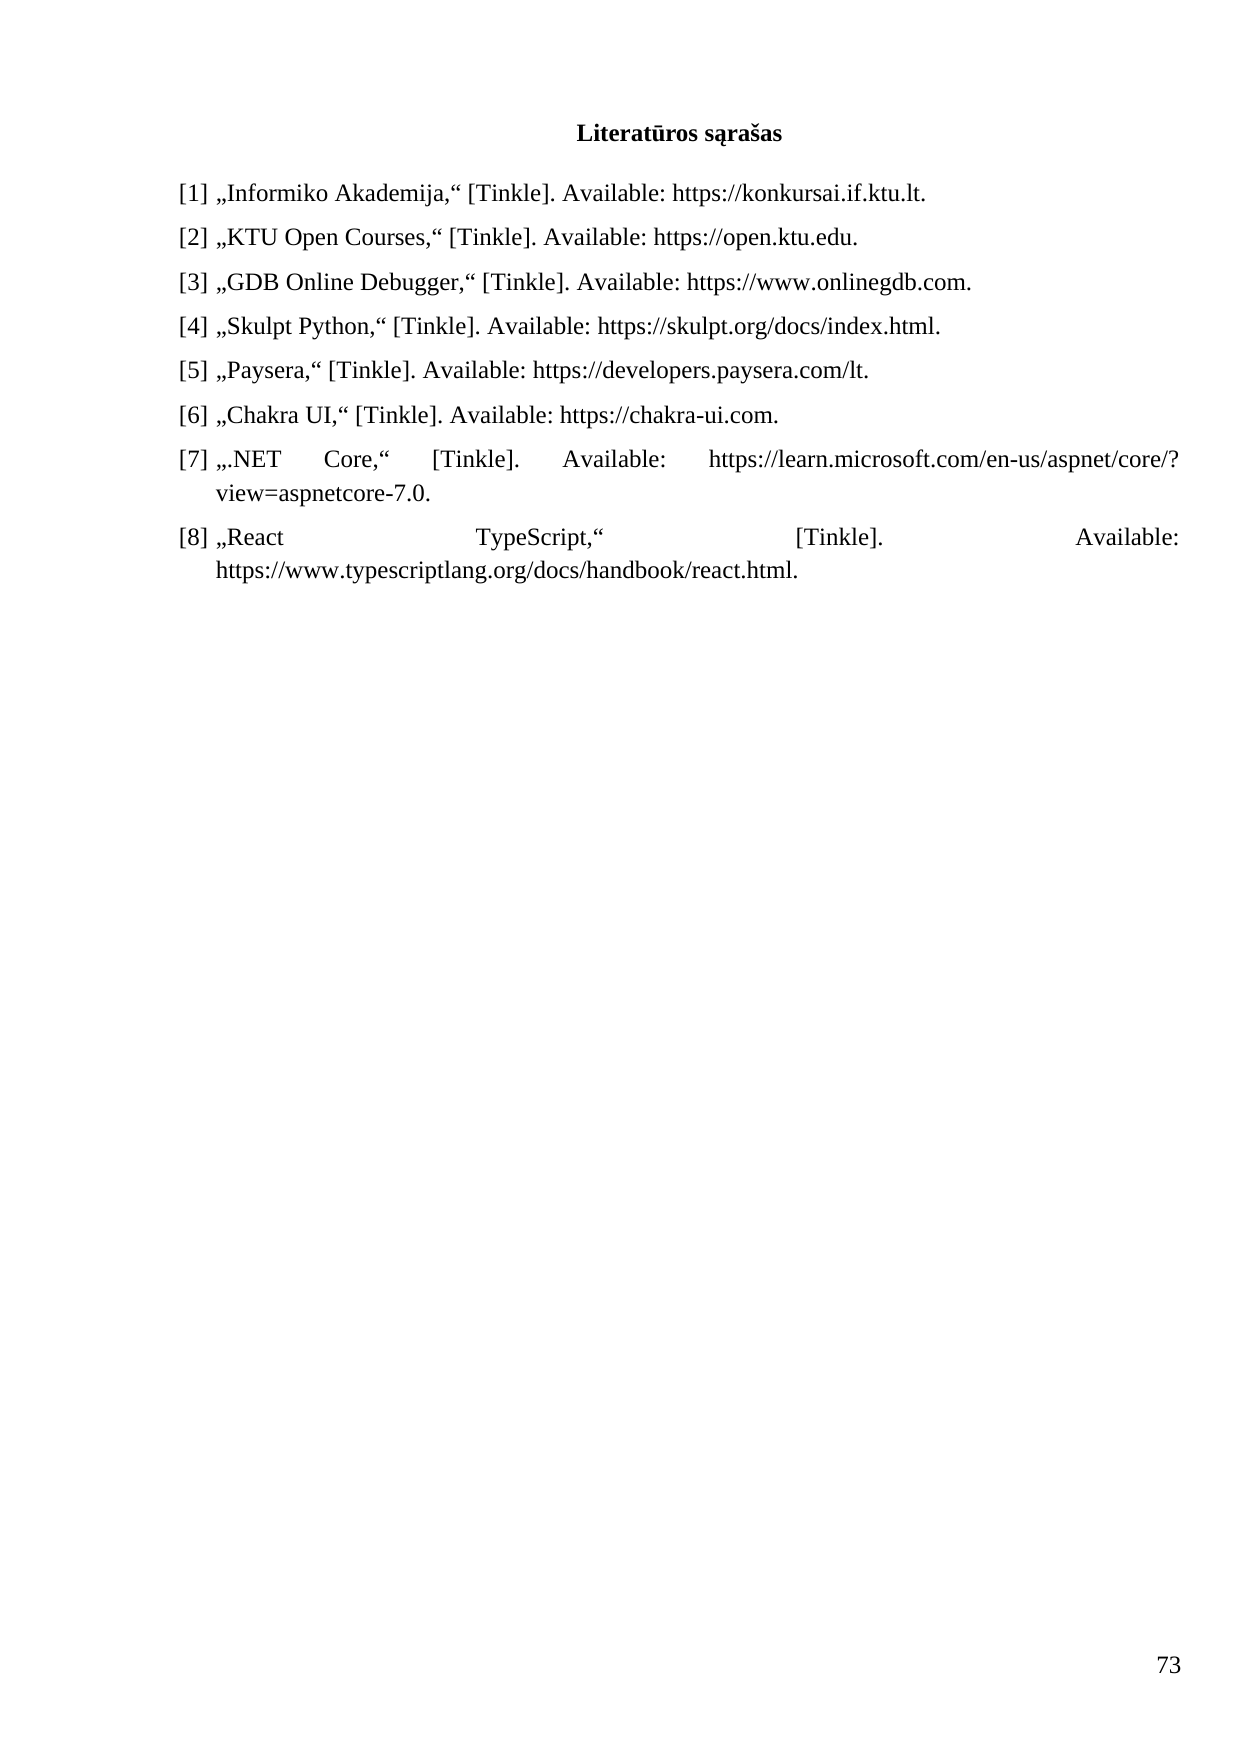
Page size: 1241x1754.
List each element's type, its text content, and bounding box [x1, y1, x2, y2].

table_cell „Skulpt Python,“ [Tinkle]. Available: https://skulpt.org/docs/index.html. [214, 305, 1181, 350]
table_cell [5] [177, 350, 214, 394]
table_cell [8] [177, 516, 214, 594]
table_cell „GDB Online Debugger,“ [Tinkle]. Available: https://www.onlinegdb.com. [214, 261, 1181, 305]
text Literatūros sąrašas [177, 118, 1181, 147]
table_cell [7] [177, 439, 214, 516]
table_cell „React TypeScript,“ [Tinkle]. Available: https://www.typescriptlang.org/docs/handbook/react.html. [214, 516, 1181, 594]
table_cell [4] [177, 305, 214, 350]
table_cell „.NET Core,“ [Tinkle]. Available: https://learn.microsoft.com/en-us/aspnet/core/?view=aspnetcore-7.0. [214, 439, 1181, 516]
table_cell [6] [177, 394, 214, 439]
table_cell „KTU Open Courses,“ [Tinkle]. Available: https://open.ktu.edu. [214, 216, 1181, 261]
table_cell [3] [177, 261, 214, 305]
table_header [1] [177, 172, 214, 216]
table_cell „Chakra UI,“ [Tinkle]. Available: https://chakra-ui.com. [214, 394, 1181, 439]
table_cell „Paysera,“ [Tinkle]. Available: https://developers.paysera.com/lt. [214, 350, 1181, 394]
table_cell [2] [177, 216, 214, 261]
table_header „Informiko Akademija,“ [Tinkle]. Available: https://konkursai.if.ktu.lt. [214, 172, 1181, 216]
